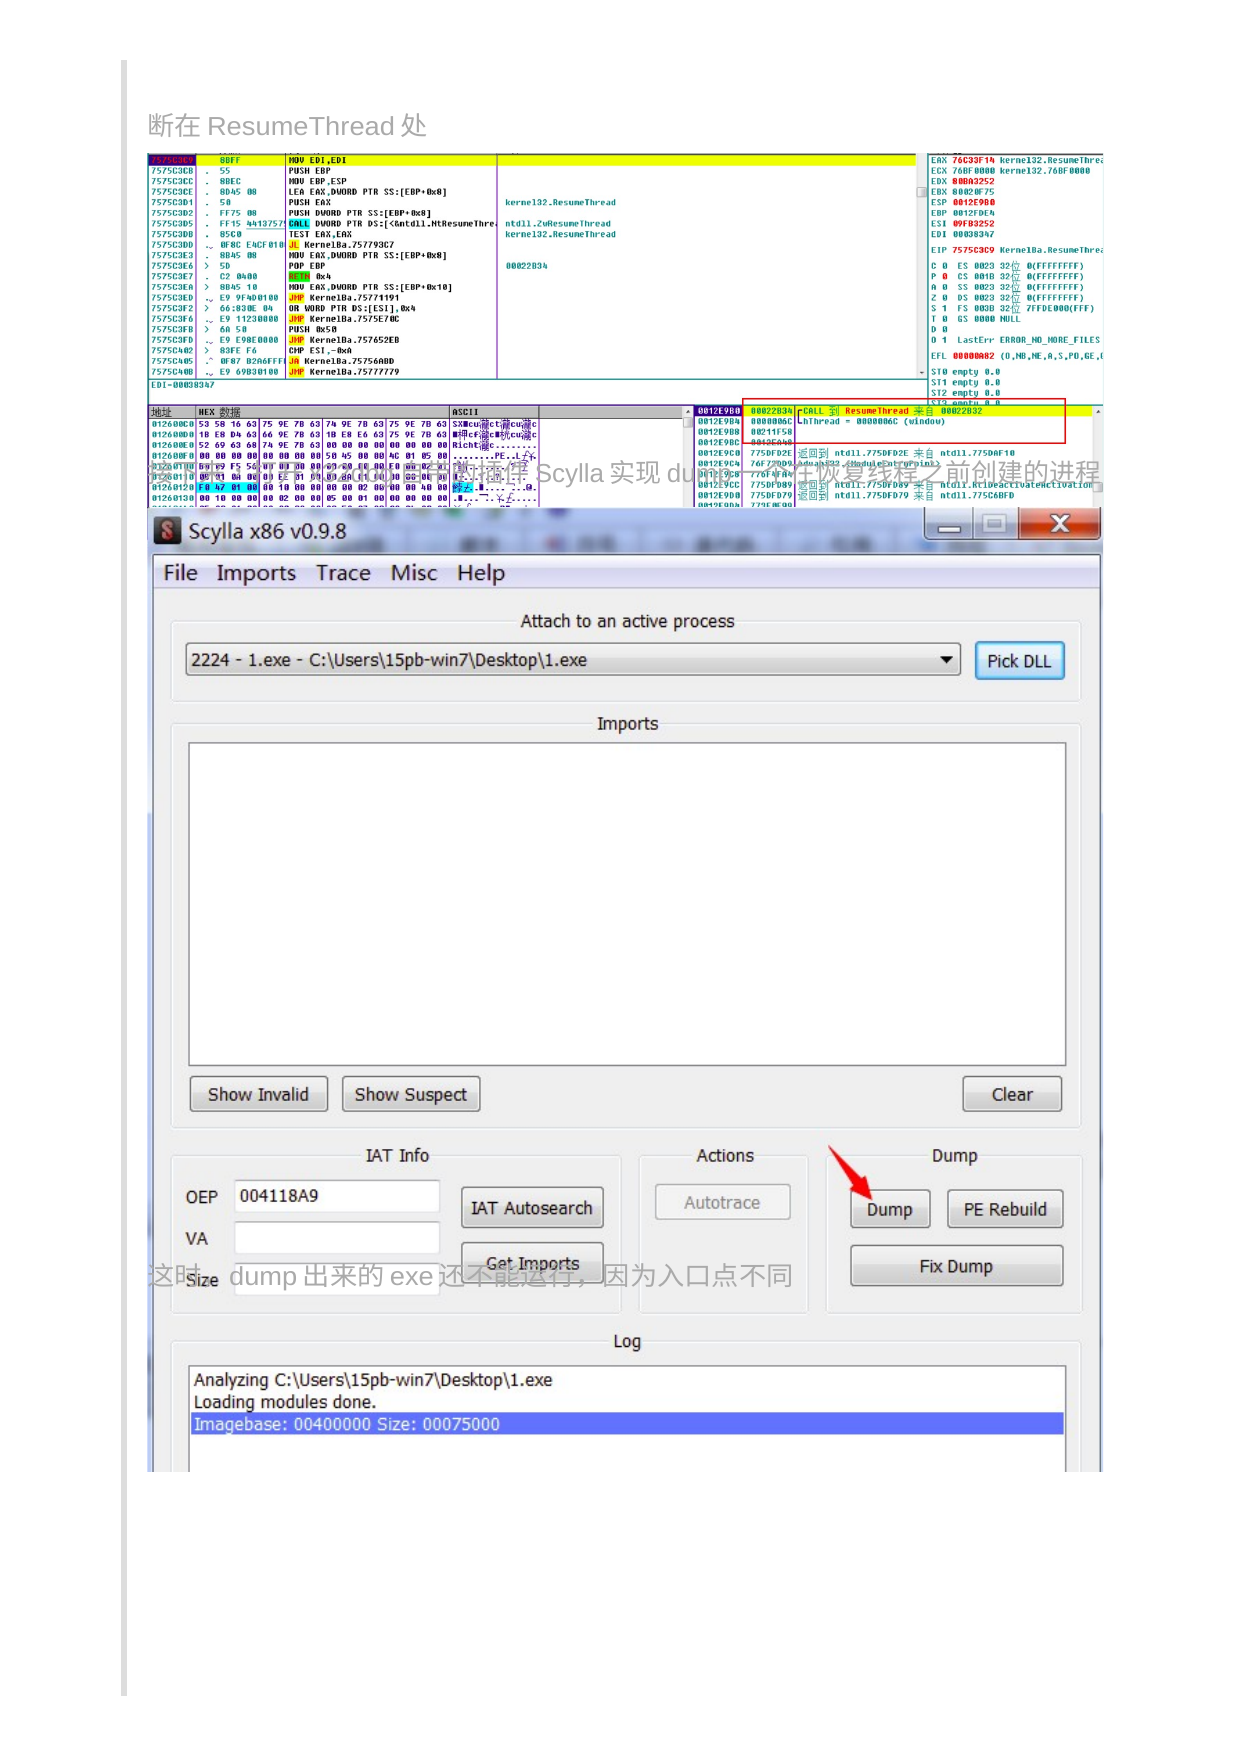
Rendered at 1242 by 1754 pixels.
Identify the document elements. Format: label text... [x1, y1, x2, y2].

text 接下来，打开x32dbg自带的插件Scylla实现dump一个在恢复线程之前创建的进程 [147, 455, 1114, 491]
picture [147, 1293, 1104, 1472]
text 断在ResumeThread处 [147, 101, 1114, 144]
picture [147, 491, 1104, 1255]
picture [147, 153, 1104, 455]
text 这时，dump出来的exe还不能运行，因为入口点不同 [147, 1255, 1114, 1293]
